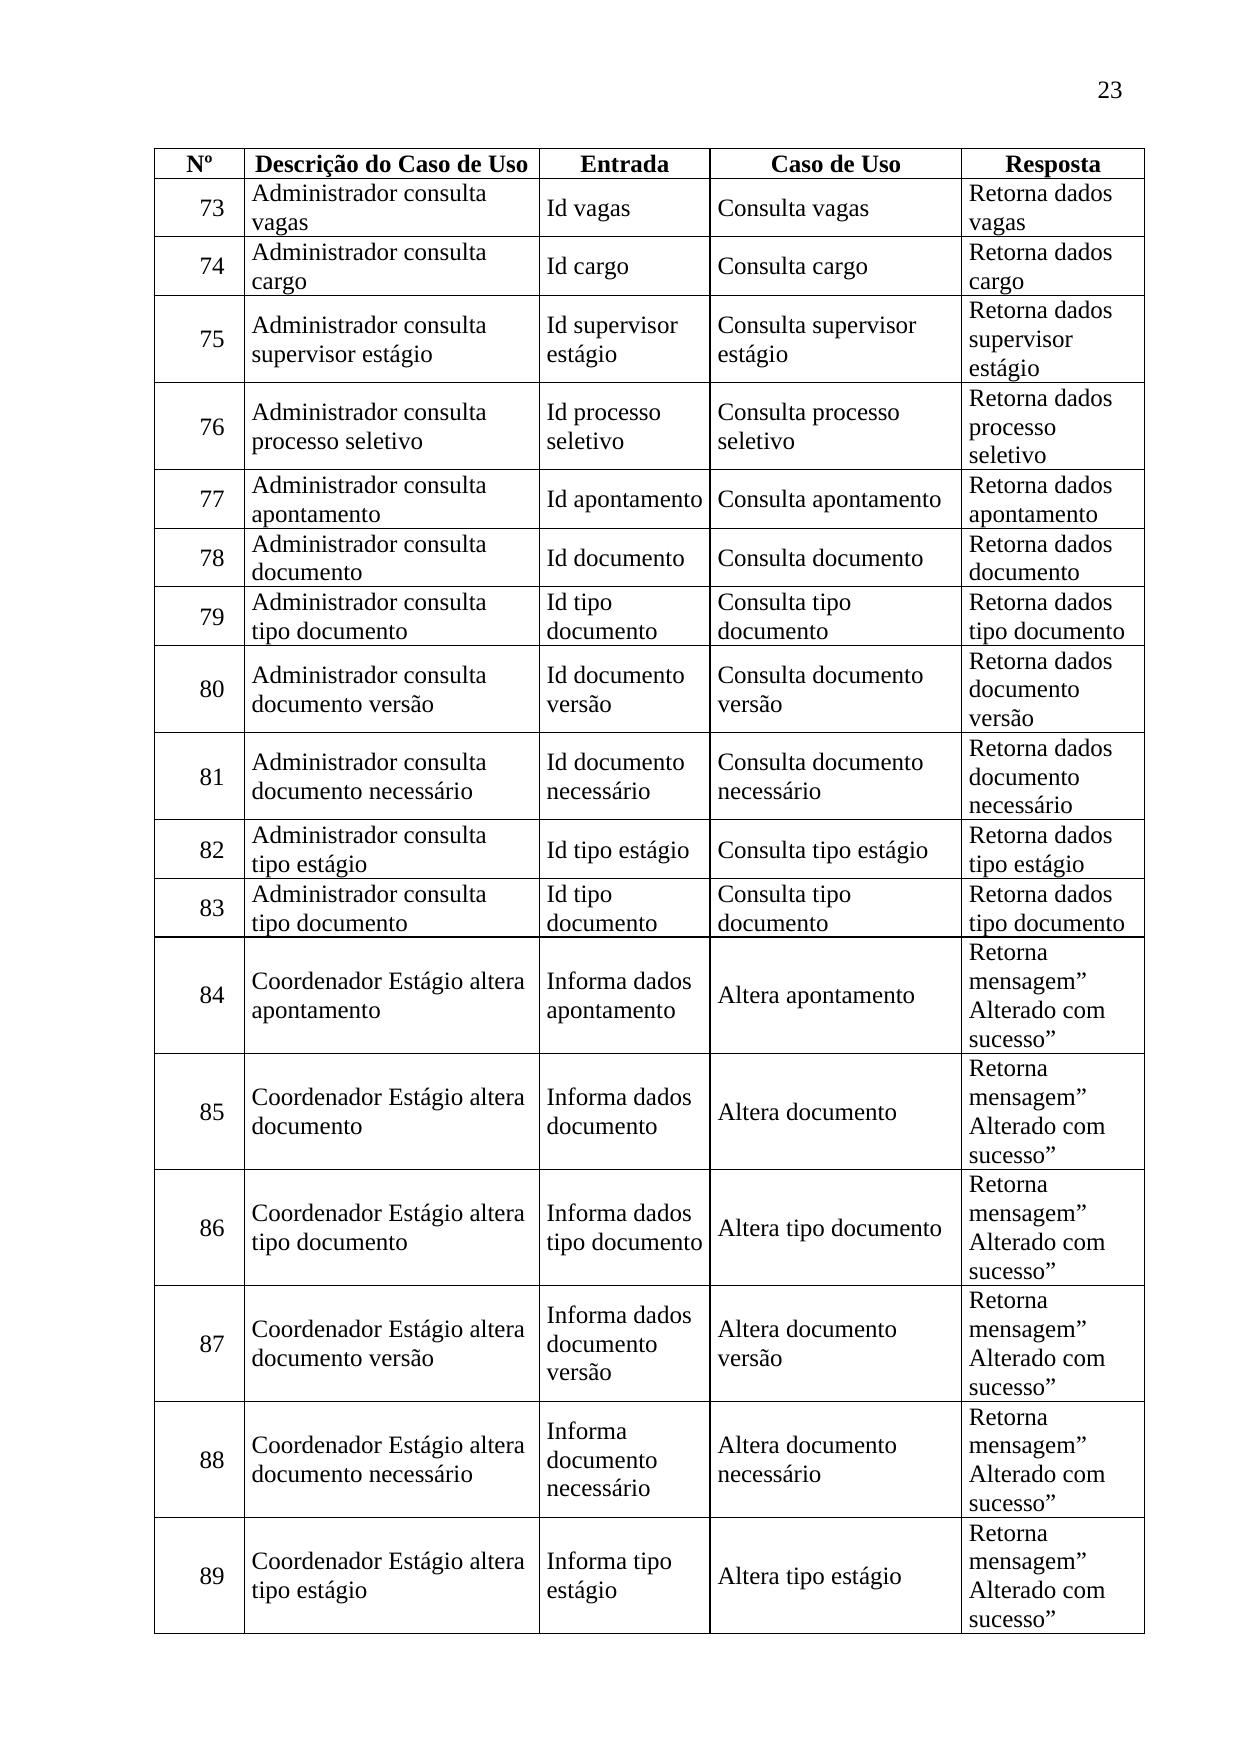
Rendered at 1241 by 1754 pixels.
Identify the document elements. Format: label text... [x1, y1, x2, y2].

table_cell Id processo seletivo [540, 383, 709, 469]
table_cell Administrador consulta documento versão [245, 646, 539, 732]
table_cell Administrador consulta supervisor estágio [245, 296, 539, 382]
table_cell Informa dados tipo documento [540, 1170, 709, 1284]
table_cell Administrador consulta tipo documento [245, 879, 539, 936]
table_cell Administrador consulta apontamento [245, 470, 539, 528]
table_cell Retorna dados supervisor estágio [962, 296, 1144, 382]
table_cell Consulta apontamento [711, 470, 961, 528]
table_cell [155, 383, 244, 469]
table_cell Retorna dados documento necessário [962, 733, 1144, 819]
table_cell [155, 938, 244, 1052]
table_cell [155, 1518, 244, 1633]
table_cell Administrador consulta cargo [245, 237, 539, 294]
table_cell Retorna mensagem” Alterado com sucesso” [962, 938, 1144, 1052]
table_cell Retorna mensagem” Alterado com sucesso” [962, 1518, 1144, 1633]
table_cell Altera documento versão [711, 1286, 961, 1401]
table_cell Id supervisor estágio [540, 296, 709, 382]
table_cell [155, 879, 244, 936]
table_cell Administrador consulta documento necessário [245, 733, 539, 819]
table_cell Informa dados documento versão [540, 1286, 709, 1401]
table_cell Coordenador Estágio altera apontamento [245, 938, 539, 1052]
table_cell Consulta processo seletivo [711, 383, 961, 469]
table_cell Consulta tipo estágio [711, 820, 961, 878]
table_header Entrada [540, 149, 709, 177]
table_cell Retorna dados documento versão [962, 646, 1144, 732]
table_cell Administrador consulta vagas [245, 179, 539, 236]
table_cell Id documento necessário [540, 733, 709, 819]
table_cell Retorna dados cargo [962, 237, 1144, 294]
table_cell Retorna dados tipo estágio [962, 820, 1144, 878]
table_cell Coordenador Estágio altera documento necessário [245, 1402, 539, 1517]
table_cell Retorna mensagem” Alterado com sucesso” [962, 1402, 1144, 1517]
table_cell Retorna mensagem” Alterado com sucesso” [962, 1054, 1144, 1168]
table_cell Administrador consulta tipo estágio [245, 820, 539, 878]
table_cell [155, 1054, 244, 1168]
table_cell Consulta tipo documento [711, 879, 961, 936]
table_cell [155, 733, 244, 819]
table_cell [155, 179, 244, 236]
table_cell Retorna dados documento [962, 529, 1144, 586]
table_cell [155, 1286, 244, 1401]
table_cell Consulta supervisor estágio [711, 296, 961, 382]
table_cell [155, 820, 244, 878]
table_cell Retorna dados vagas [962, 179, 1144, 236]
table_cell Consulta documento [711, 529, 961, 586]
table_cell Id vagas [540, 179, 709, 236]
table_cell Coordenador Estágio altera documento versão [245, 1286, 539, 1401]
table_cell Retorna mensagem” Alterado com sucesso” [962, 1286, 1144, 1401]
table_cell Retorna dados tipo documento [962, 879, 1144, 936]
table_cell Altera documento [711, 1054, 961, 1168]
table_cell [155, 587, 244, 645]
table_header Caso de Uso [711, 149, 961, 177]
table_cell [155, 529, 244, 586]
table_cell [155, 470, 244, 528]
table_cell Altera tipo documento [711, 1170, 961, 1284]
table_cell Consulta documento versão [711, 646, 961, 732]
table_cell Retorna mensagem” Alterado com sucesso” [962, 1170, 1144, 1284]
table_cell Informa tipo estágio [540, 1518, 709, 1633]
table_cell Consulta vagas [711, 179, 961, 236]
table_cell Id apontamento [540, 470, 709, 528]
table_cell [155, 237, 244, 294]
table_cell Altera apontamento [711, 938, 961, 1052]
table_cell Administrador consulta documento [245, 529, 539, 586]
table_cell Consulta documento necessário [711, 733, 961, 819]
table_cell Retorna dados tipo documento [962, 587, 1144, 645]
table_cell Id tipo estágio [540, 820, 709, 878]
table_cell Coordenador Estágio altera tipo documento [245, 1170, 539, 1284]
table_cell Informa dados apontamento [540, 938, 709, 1052]
table_cell Retorna dados apontamento [962, 470, 1144, 528]
table_cell Id documento versão [540, 646, 709, 732]
table_header Descrição do Caso de Uso [245, 149, 539, 177]
table_cell Retorna dados processo seletivo [962, 383, 1144, 469]
table_cell Informa documento necessário [540, 1402, 709, 1517]
table_cell Id tipo documento [540, 587, 709, 645]
table_cell [155, 1402, 244, 1517]
table_cell Consulta tipo documento [711, 587, 961, 645]
table_cell Altera documento necessário [711, 1402, 961, 1517]
table_cell Id tipo documento [540, 879, 709, 936]
table_cell Administrador consulta processo seletivo [245, 383, 539, 469]
table_header Nº [155, 149, 244, 177]
table_cell Coordenador Estágio altera tipo estágio [245, 1518, 539, 1633]
table_cell Altera tipo estágio [711, 1518, 961, 1633]
table_cell [155, 646, 244, 732]
table_cell Id cargo [540, 237, 709, 294]
table_cell Id documento [540, 529, 709, 586]
table_cell Coordenador Estágio altera documento [245, 1054, 539, 1168]
table_cell [155, 1170, 244, 1284]
table_cell Consulta cargo [711, 237, 961, 294]
table_header Resposta [962, 149, 1144, 177]
table_cell Administrador consulta tipo documento [245, 587, 539, 645]
table_cell Informa dados documento [540, 1054, 709, 1168]
table_cell [155, 296, 244, 382]
